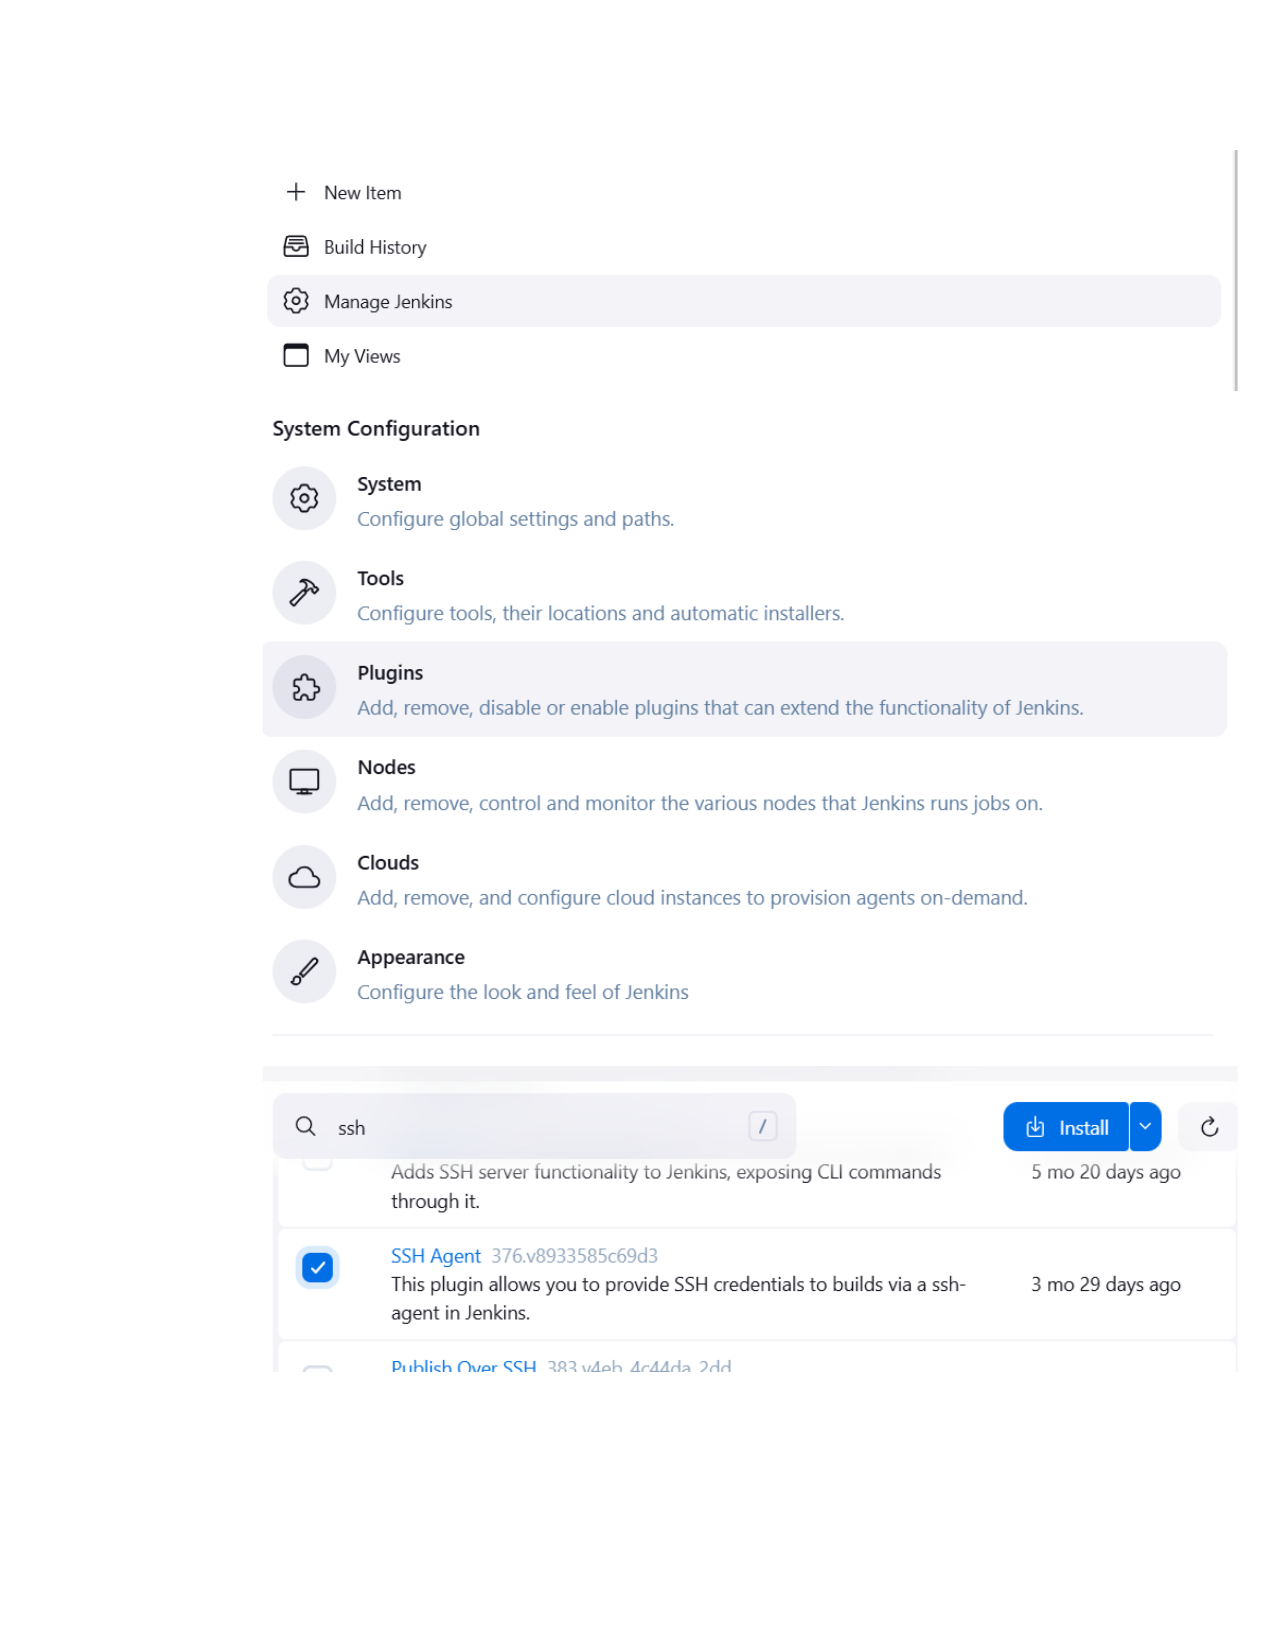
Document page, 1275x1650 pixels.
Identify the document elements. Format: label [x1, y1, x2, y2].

picture [262, 150, 1238, 391]
picture [262, 407, 1238, 1050]
picture [262, 1066, 1238, 1372]
